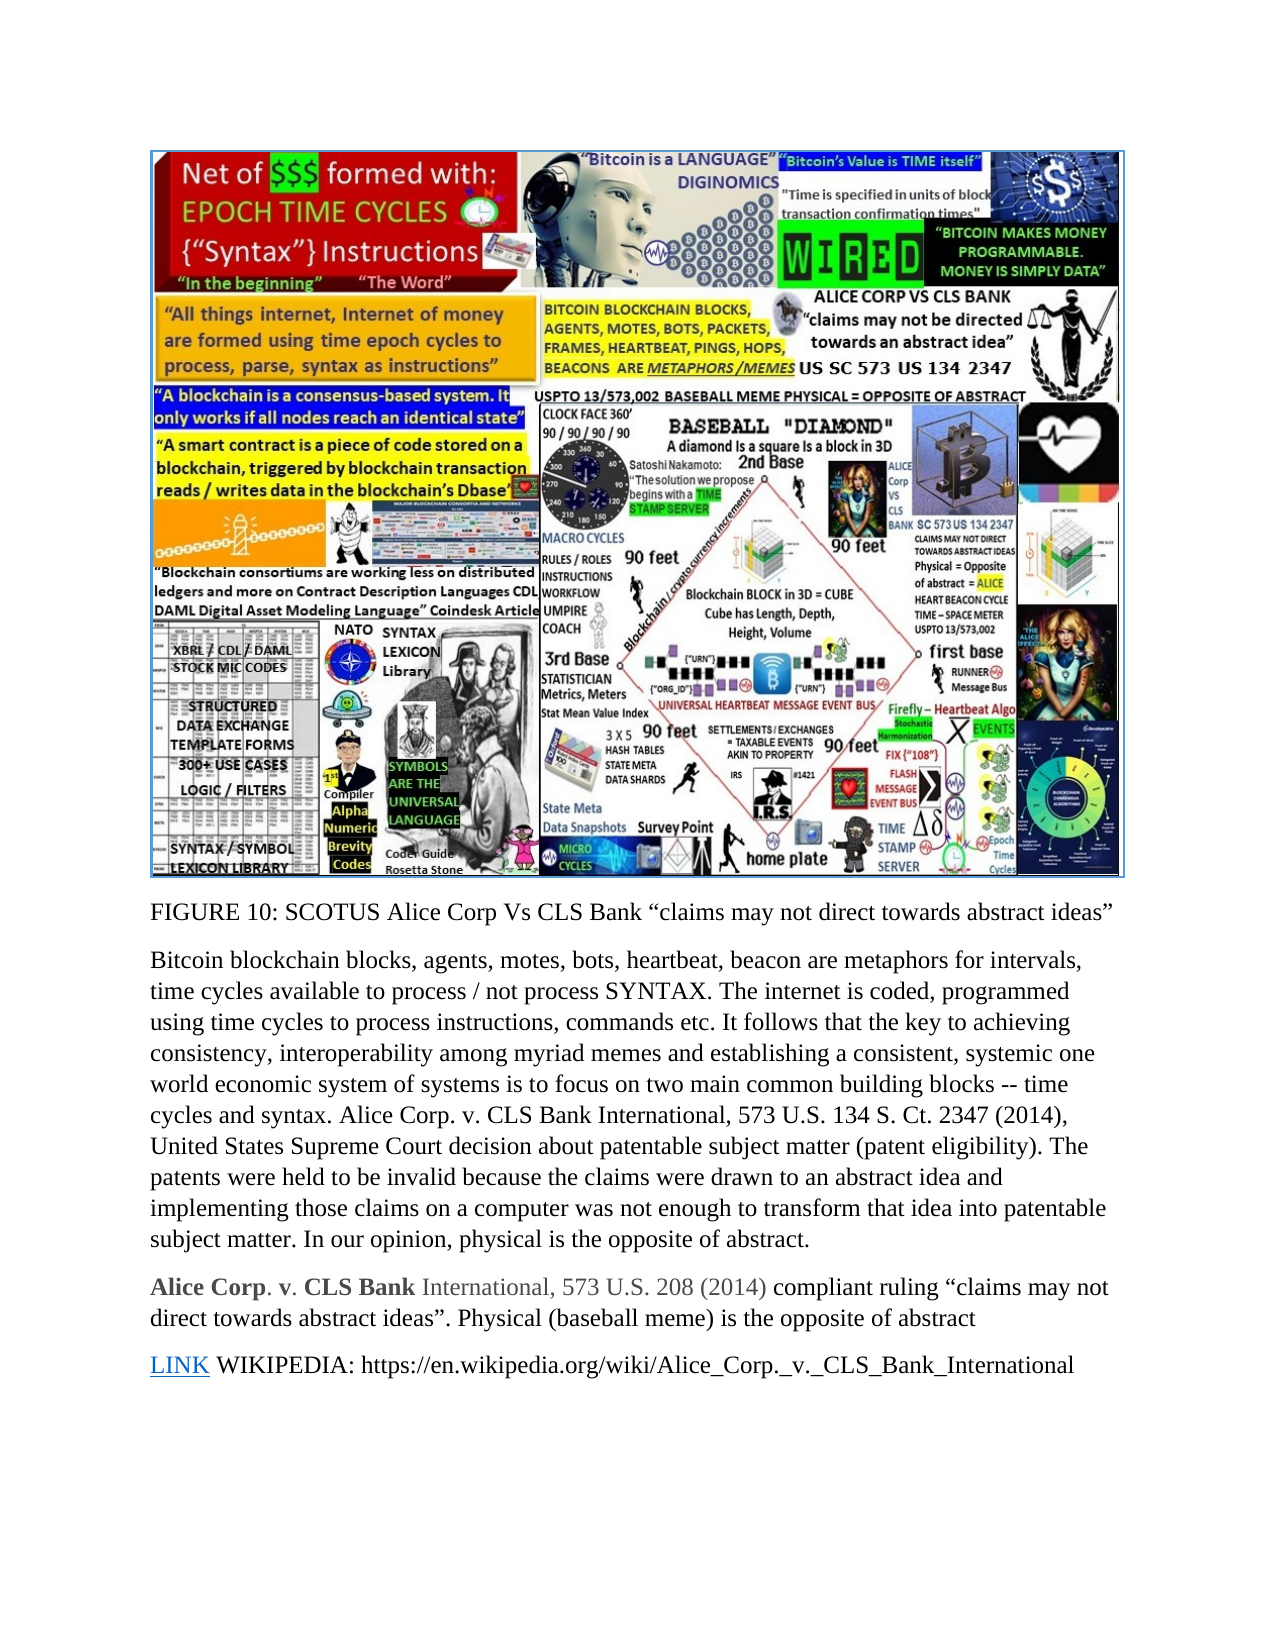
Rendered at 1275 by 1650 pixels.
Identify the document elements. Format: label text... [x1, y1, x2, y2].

text LINK WIKIPEDIA: https://en.wikipedia.org/wiki/Alice_Corp._v._CLS_Bank_International [150, 1351, 1125, 1379]
picture [153, 152, 1123, 876]
text Alice Corp. v. CLS Bank International, 573 U.S. 208 (2014) compliant ruling “claims may not direct towards abstract ideas”. Physical (baseball meme) is the opposite of abstract [150, 1272, 1125, 1332]
text Bitcoin blockchain blocks, agents, motes, bots, heartbeat, beacon are metaphors for intervals, time cycles available to process / not process SYNTAX. The internet is coded, programmed using time cycles to process instructions, commands etc. It follows that the key to achieving consistency, interoperability among myriad memes and establishing a consistent, systemic one world economic system of systems is to focus on two main common building blocks -- time cycles and syntax. Alice Corp. v. CLS Bank International, 573 U.S. 134 S. Ct. 2347 (2014), United States Supreme Court decision about patentable subject matter (patent eligibility). The patents were held to be invalid because the claims were drawn to an abstract idea and implementing those claims on a computer was not enough to transform that idea into patentable subject matter. In our opinion, physical is the opposite of abstract. [150, 945, 1125, 1253]
text FIGURE 10: SCOTUS Alice Corp Vs CLS Bank “claims may not direct towards abstract ideas” [150, 897, 1125, 926]
